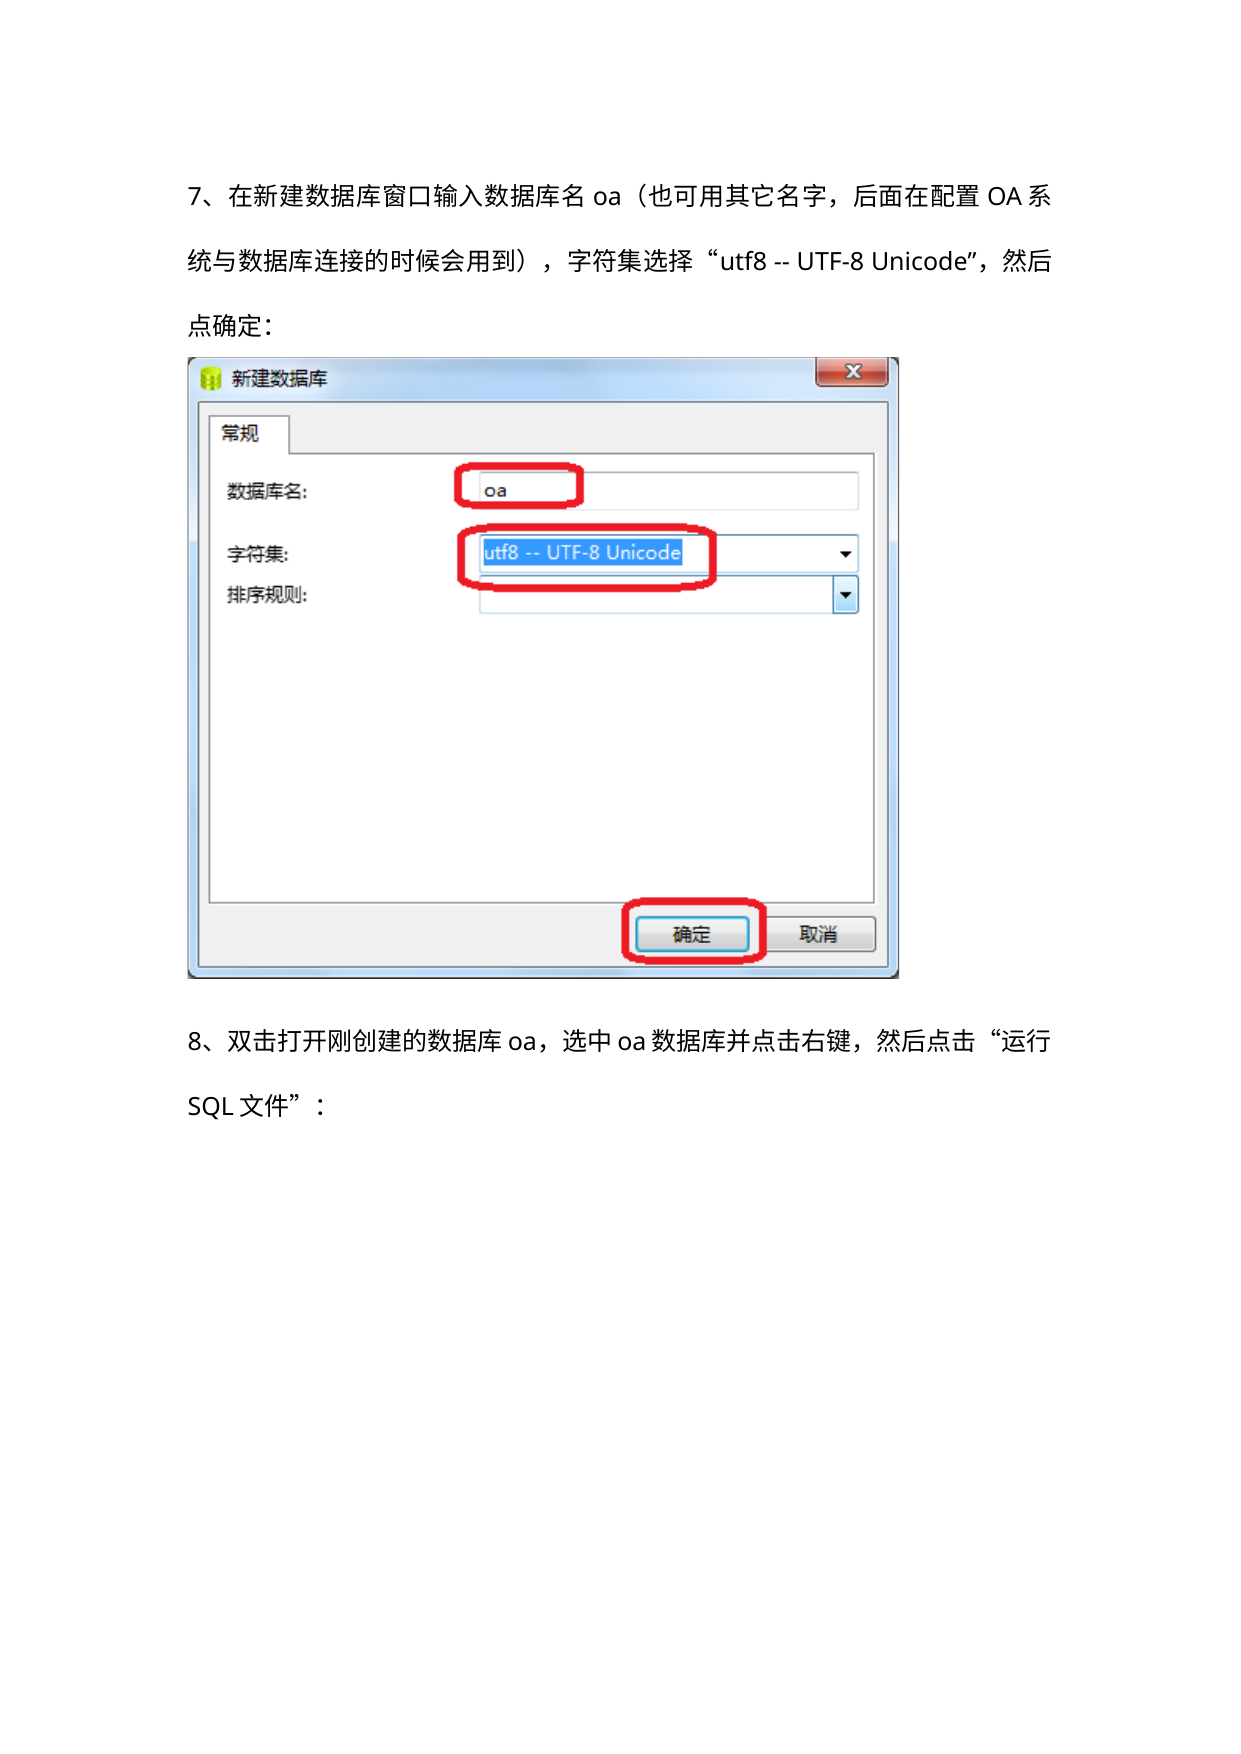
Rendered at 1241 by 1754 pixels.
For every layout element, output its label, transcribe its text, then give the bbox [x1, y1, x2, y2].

picture [187, 357, 900, 979]
text 8、双击打开刚创建的数据库oa，选中oa数据库并点击右键，然后点击“运行SQL文件”： [187, 1007, 1053, 1137]
text 7、在新建数据库窗口输入数据库名oa（也可用其它名字，后面在配置OA系统与数据库连接的时候会用到），字符集选择“utf8 -- UTF-8 Unicode”，然后点确定： [187, 162, 1053, 357]
